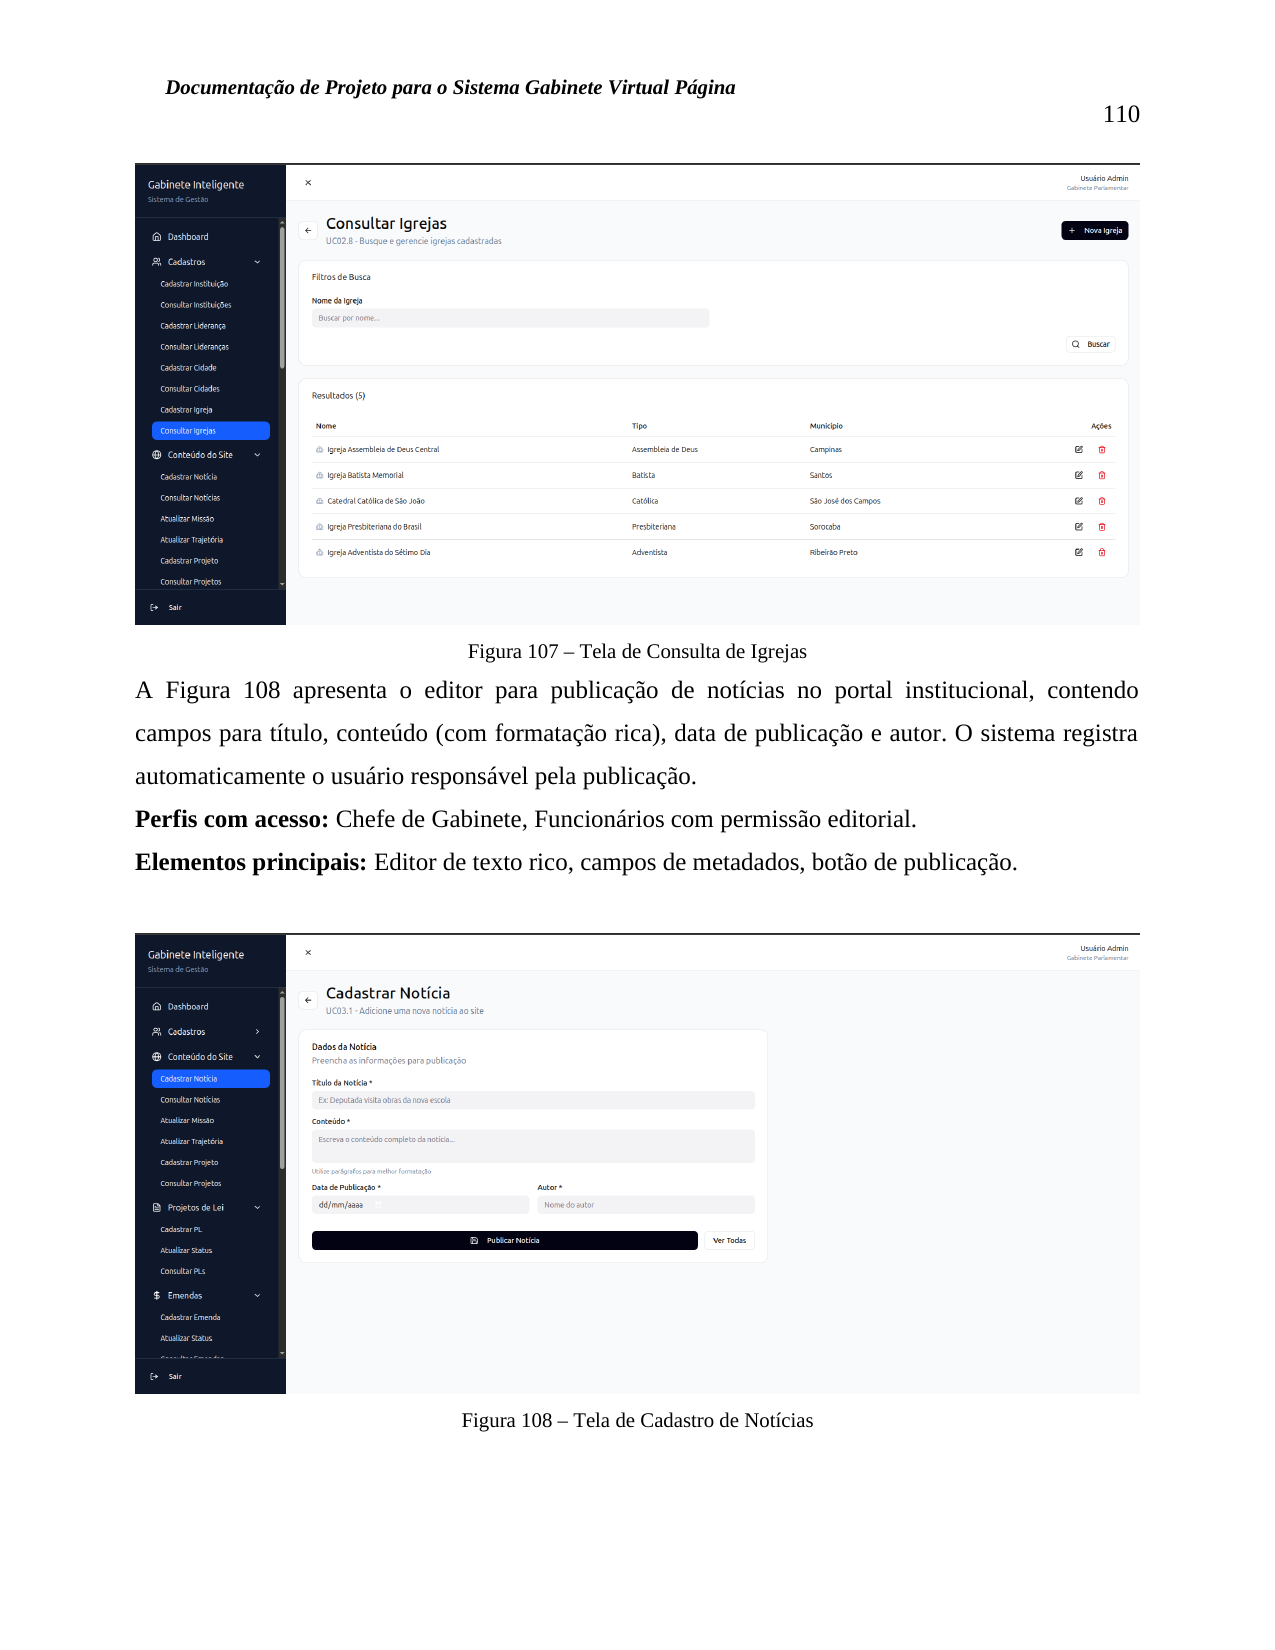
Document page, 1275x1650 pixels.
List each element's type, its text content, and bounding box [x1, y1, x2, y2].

picture [135, 163, 1140, 625]
text A Figura 108 apresenta o editor para publicação de notícias no portal institucional, contendo campos para título, conteúdo (com formatação rica), data de publicação e autor. O sistema registra automaticamente o usuário responsável pela publicação. [135, 675, 1140, 790]
text Elementos principais: Editor de texto rico, campos de metadados, botão de publicação. [135, 847, 1140, 876]
picture [135, 933, 1140, 1394]
text Perfis com acesso: Chefe de Gabinete, Funcionários com permissão editorial. [135, 804, 1140, 833]
text Figura 108 – Tela de Cadastro de Notícias [135, 1408, 1140, 1432]
text Figura 107 – Tela de Consulta de Igrejas [135, 639, 1140, 663]
